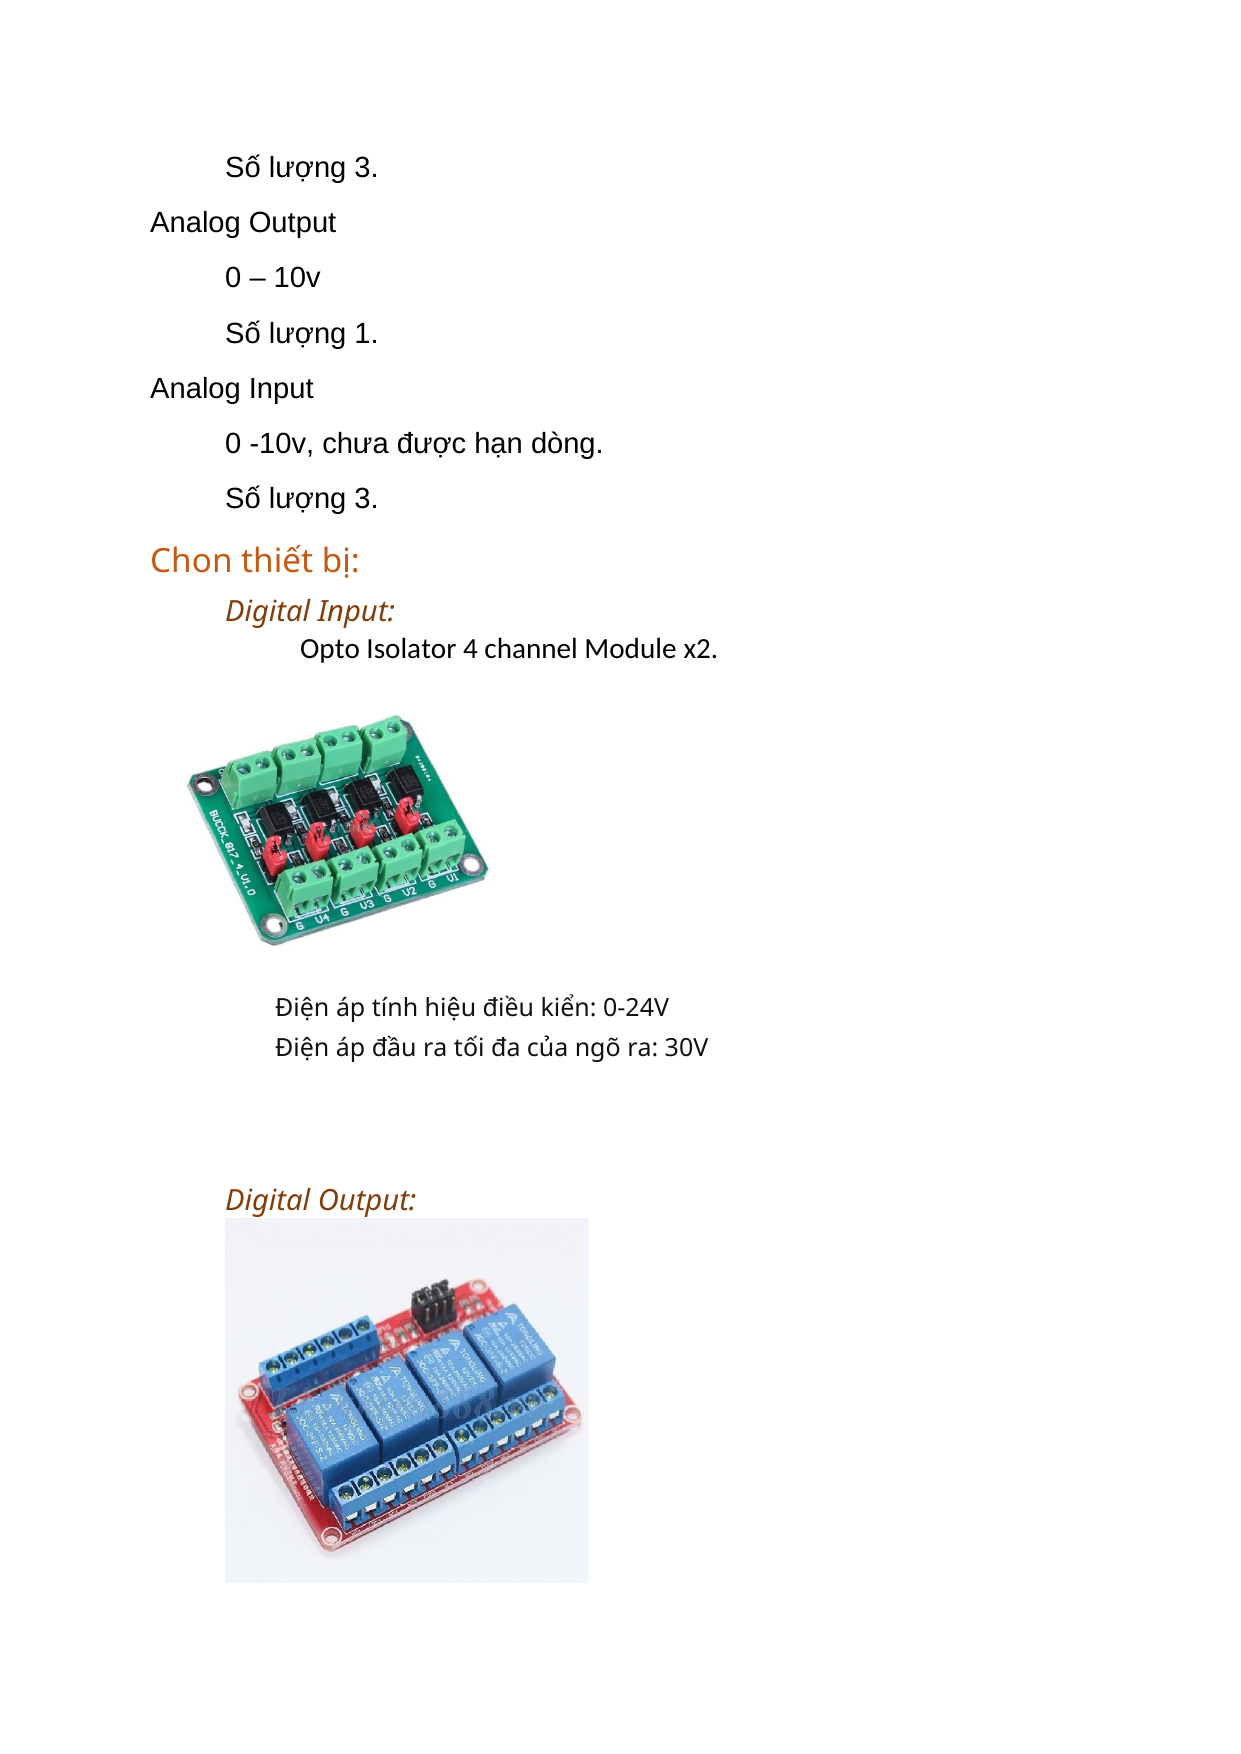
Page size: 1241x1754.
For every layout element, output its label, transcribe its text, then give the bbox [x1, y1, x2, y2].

text Số lượng 3. [150, 150, 1090, 183]
text Analog Input [150, 371, 1090, 404]
text Số lượng 3. [150, 481, 1090, 515]
text 0 – 10v [150, 260, 1090, 294]
subtitle Digital Input: [150, 590, 1090, 630]
subtitle Chon thiết bị: [150, 536, 1090, 582]
picture [225, 1218, 589, 1583]
text 0 -10v, chưa được hạn dòng. [150, 426, 1090, 459]
text Analog Output [150, 205, 1090, 239]
subtitle Digital Output: [150, 1179, 1090, 1219]
text Opto Isolator 4 channel Module x2. [150, 630, 1090, 666]
text Điện áp tính hiệu điều kiển: 0-24V [275, 990, 1090, 1024]
picture [151, 687, 500, 968]
text Điện áp đầu ra tối đa của ngõ ra: 30V [275, 1030, 1090, 1064]
text Số lượng 1. [150, 316, 1090, 349]
